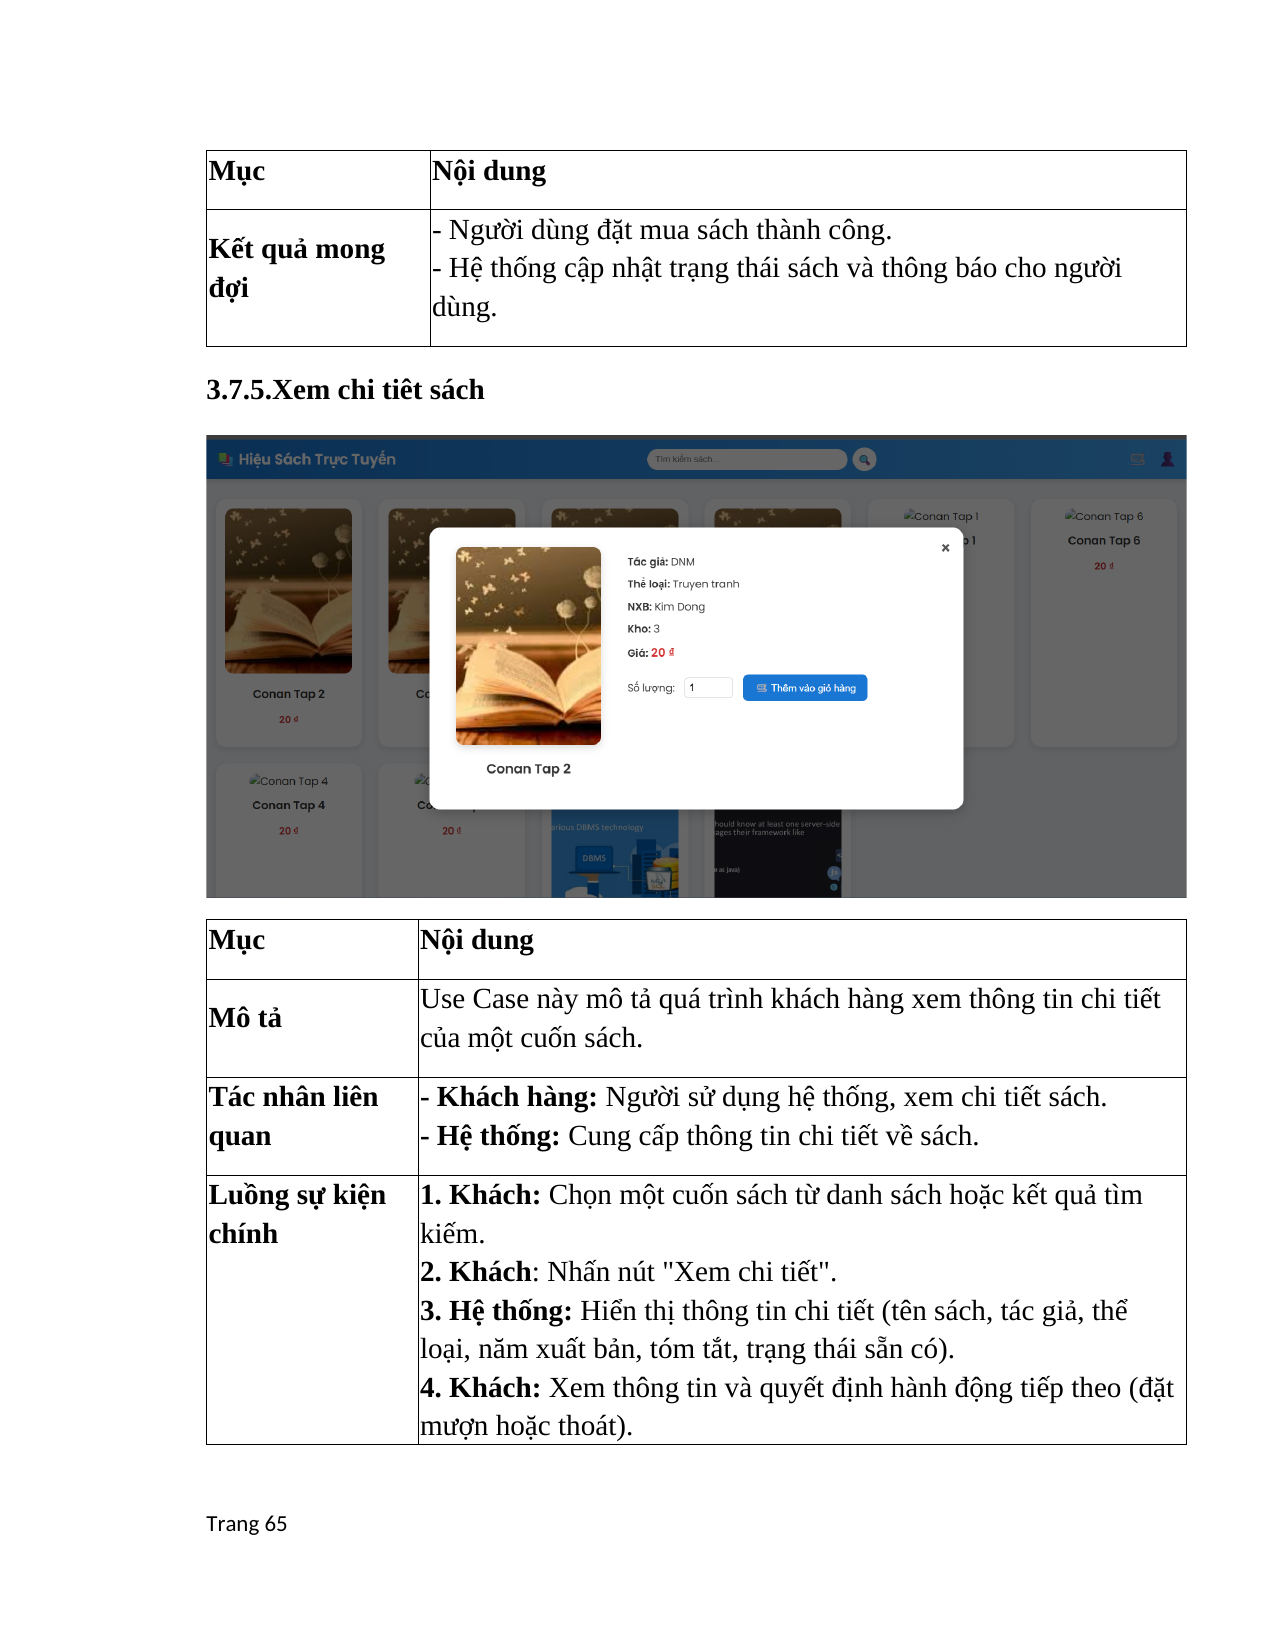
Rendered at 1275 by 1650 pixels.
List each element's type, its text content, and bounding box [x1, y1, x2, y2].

table_cell Use Case này mô tả quá trình khách hàng xem thông tin chi tiết của một cuốn sách. [419, 980, 1186, 1077]
table_header Mục [207, 151, 430, 209]
table_cell - Người dùng đặt mua sách thành công. - Hệ thống cập nhật trạng thái sách và thông báo cho người dùng. [431, 210, 1186, 346]
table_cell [419, 1176, 1186, 1443]
table_cell Kết quả mong đợi [207, 210, 430, 346]
table_cell Luồng sự kiện chính [207, 1176, 418, 1443]
table_cell Mô tả [207, 980, 418, 1077]
picture [206, 435, 1187, 898]
table_header Nội dung [419, 920, 1186, 979]
table_cell - Khách hàng: Người sử dụng hệ thống, xem chi tiết sách. - Hệ thống: Cung cấp thông tin chi tiết về sách. [419, 1078, 1186, 1174]
subtitle 3.7.5.Xem chi tiêt sách [206, 372, 1187, 405]
table_cell Tác nhân liên quan [207, 1078, 418, 1174]
table_header Nội dung [431, 151, 1186, 209]
table_header Mục [207, 920, 418, 979]
